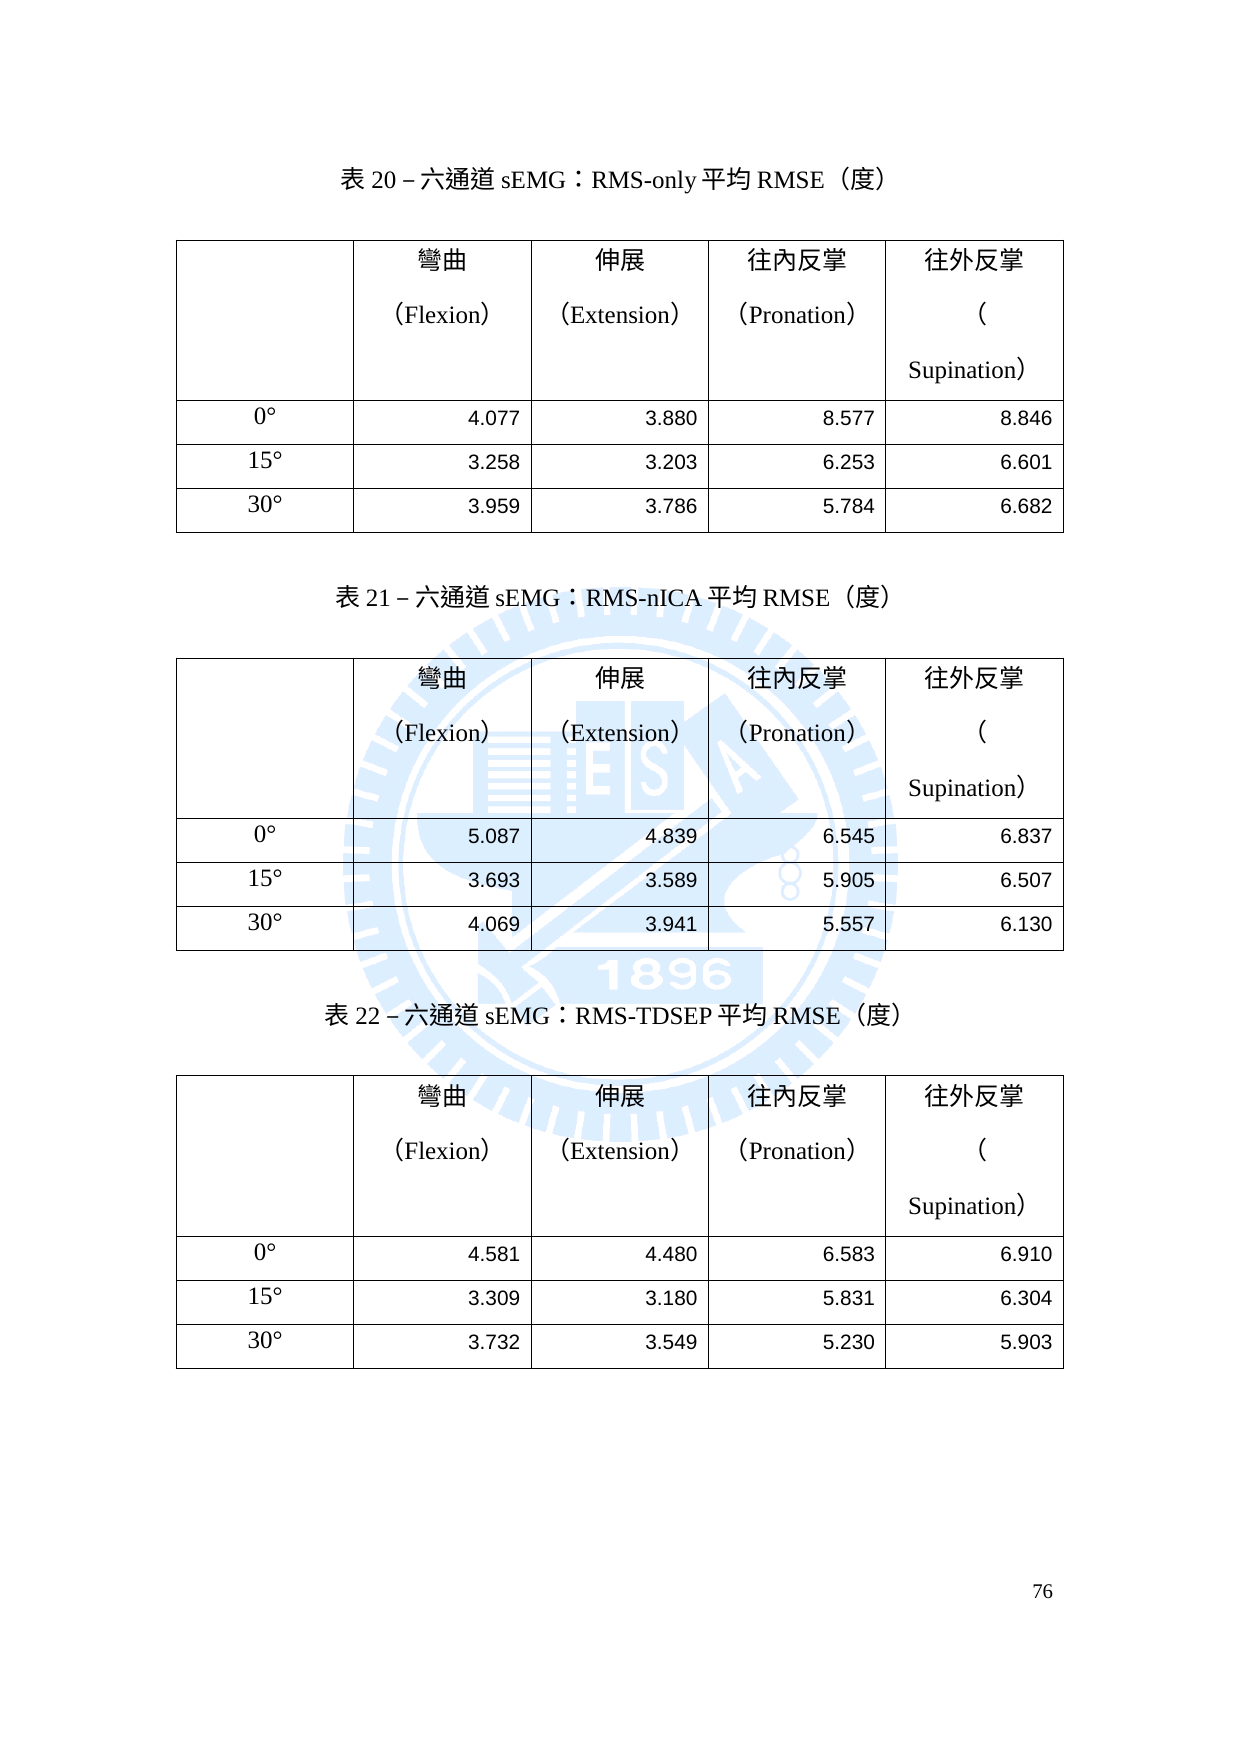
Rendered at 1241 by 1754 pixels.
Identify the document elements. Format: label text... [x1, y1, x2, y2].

table_cell 5.784 [709, 489, 885, 532]
table_cell 3.589 [532, 863, 708, 906]
table_header 伸展 （Extension） [532, 1076, 708, 1236]
table_header 往外反掌 （Supination） [886, 241, 1063, 400]
table_cell 3.693 [354, 863, 531, 906]
table_header 往內反掌 （Pronation） [709, 659, 885, 818]
table_cell 30° [177, 1325, 353, 1368]
table_header 往內反掌 （Pronation） [709, 241, 885, 400]
table_cell 4.077 [354, 401, 531, 444]
table_cell 30° [177, 489, 353, 532]
table_header 往外反掌 （Supination） [886, 659, 1063, 818]
table_cell 3.732 [354, 1325, 531, 1368]
table_header 彎曲 （Flexion） [354, 241, 531, 400]
table_cell 4.581 [354, 1237, 531, 1280]
table_header [177, 659, 353, 818]
table_cell 4.069 [354, 907, 531, 950]
table_cell 4.839 [532, 819, 708, 862]
table_cell 0° [177, 401, 353, 444]
table_cell 5.087 [354, 819, 531, 862]
table_cell 6.507 [886, 863, 1063, 906]
table_header 往外反掌 （Supination） [886, 1076, 1063, 1236]
table_cell 5.831 [709, 1281, 885, 1324]
table_cell 3.258 [354, 445, 531, 488]
table_cell 8.846 [886, 401, 1063, 444]
table_cell 6.601 [886, 445, 1063, 488]
table_cell 6.545 [709, 819, 885, 862]
table_header 伸展 （Extension） [532, 241, 708, 400]
table_header 伸展 （Extension） [532, 659, 708, 818]
table_cell 3.203 [532, 445, 708, 488]
table_cell 6.837 [886, 819, 1063, 862]
table_cell 5.230 [709, 1325, 885, 1368]
table_cell 15° [177, 445, 353, 488]
text 表 22 – 六通道sEMG：RMS-TDSEP平均RMSE（度） [187, 995, 1053, 1031]
table_cell 5.903 [886, 1325, 1063, 1368]
table_header 往內反掌 （Pronation） [709, 1076, 885, 1236]
table_cell 3.786 [532, 489, 708, 532]
table_cell 6.910 [886, 1237, 1063, 1280]
table_header 彎曲 （Flexion） [354, 1076, 531, 1236]
table_cell 3.959 [354, 489, 531, 532]
text 表 21 – 六通道sEMG：RMS-nICA平均RMSE（度） [187, 577, 1053, 613]
table_cell 5.905 [709, 863, 885, 906]
table_cell 6.130 [886, 907, 1063, 950]
table_cell 0° [177, 1237, 353, 1280]
table_cell 15° [177, 1281, 353, 1324]
table_cell 3.941 [532, 907, 708, 950]
table_cell 3.180 [532, 1281, 708, 1324]
table_cell 15° [177, 863, 353, 906]
table_header [177, 1076, 353, 1236]
table_cell 4.480 [532, 1237, 708, 1280]
table_cell 5.557 [709, 907, 885, 950]
text 表 20 – 六通道sEMG：RMS-only平均RMSE（度） [187, 159, 1053, 196]
table_cell 3.880 [532, 401, 708, 444]
table_header [177, 241, 353, 400]
table_cell 0° [177, 819, 353, 862]
table_cell 3.549 [532, 1325, 708, 1368]
table_header 彎曲 （Flexion） [354, 659, 531, 818]
table_cell 8.577 [709, 401, 885, 444]
table_cell 30° [177, 907, 353, 950]
table_cell 6.253 [709, 445, 885, 488]
table_cell 6.583 [709, 1237, 885, 1280]
table_cell 6.682 [886, 489, 1063, 532]
table_cell 3.309 [354, 1281, 531, 1324]
table_cell 6.304 [886, 1281, 1063, 1324]
